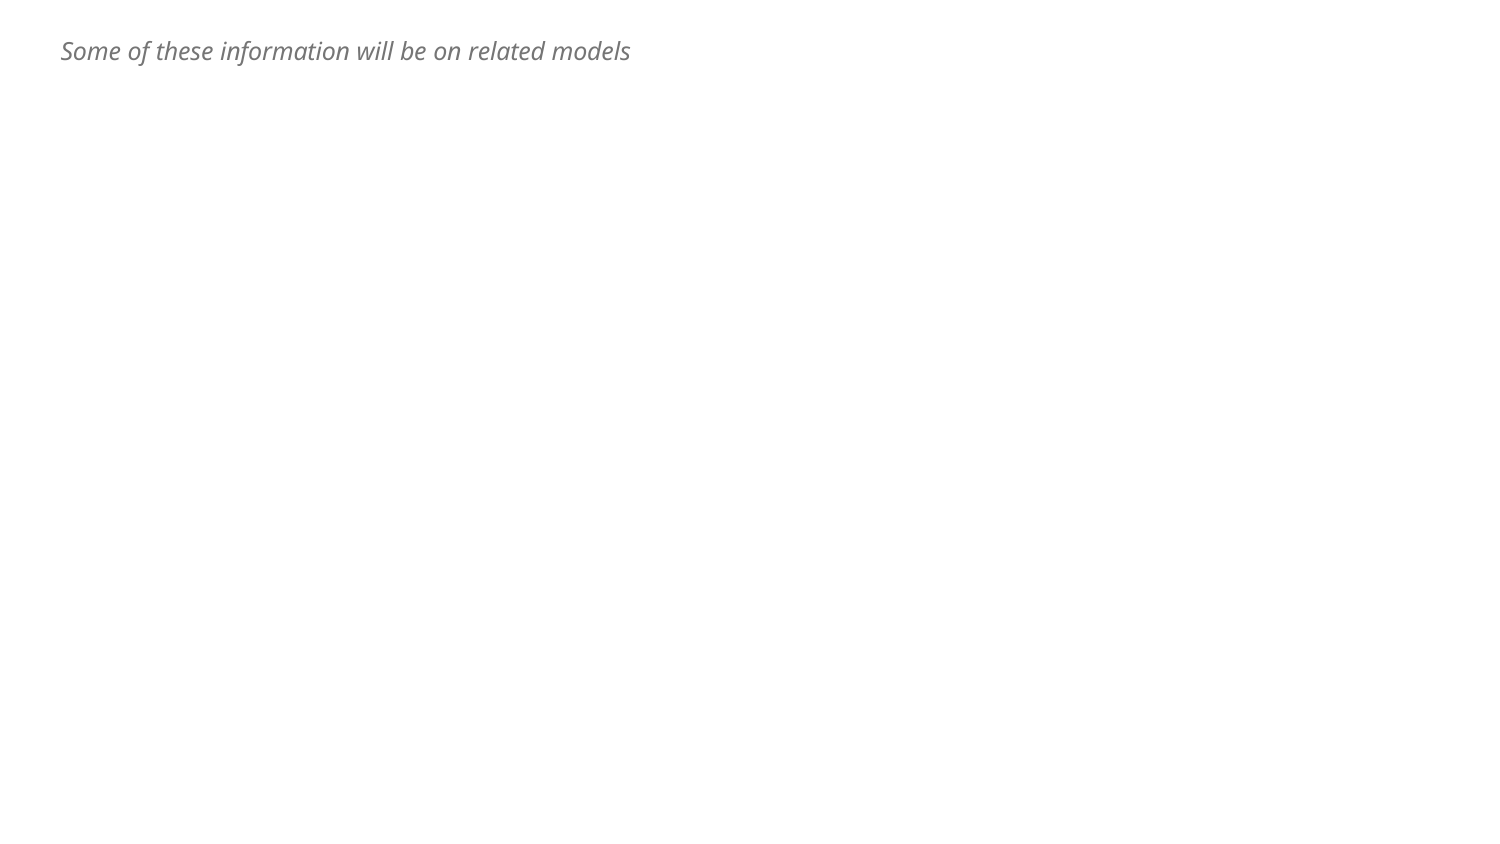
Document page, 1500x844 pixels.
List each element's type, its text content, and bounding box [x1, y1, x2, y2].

text Some of these information will be on related models [60, 34, 1475, 68]
